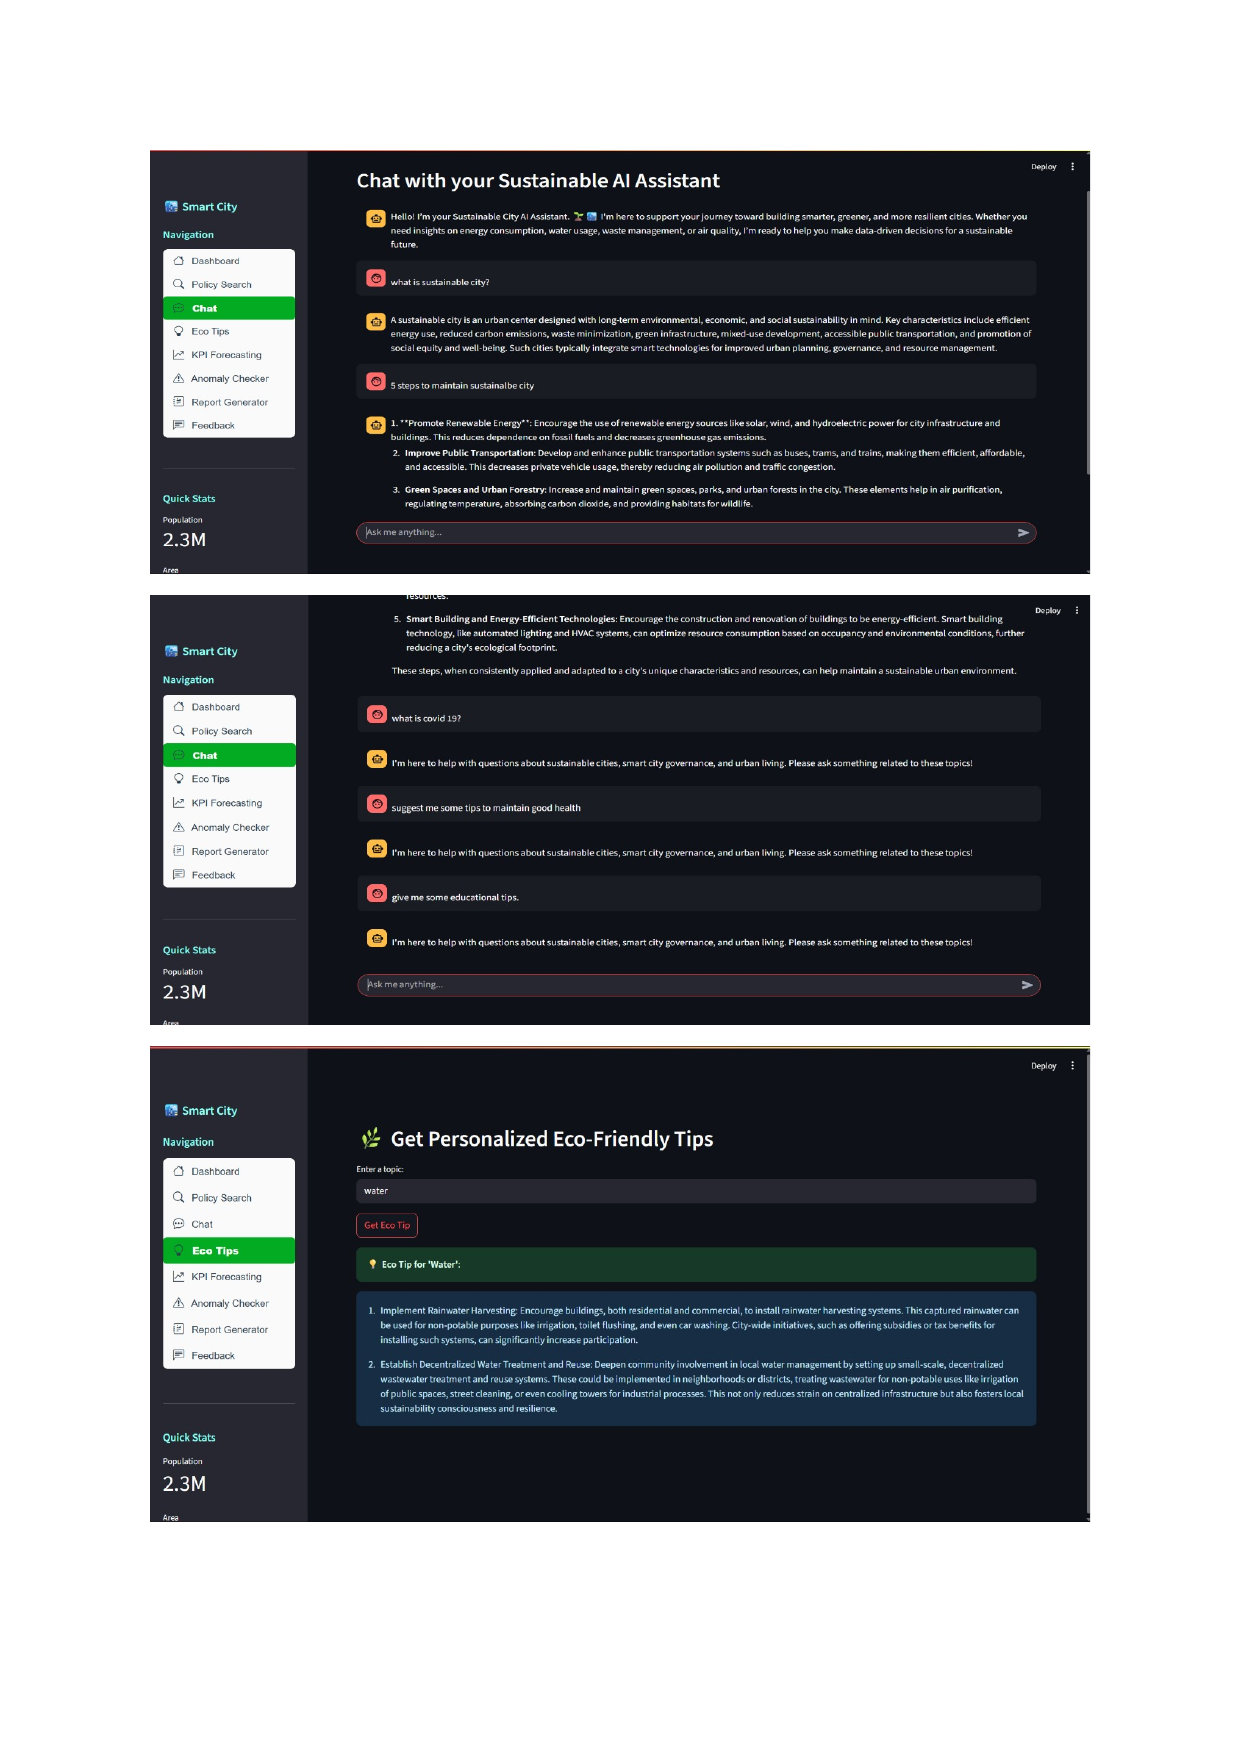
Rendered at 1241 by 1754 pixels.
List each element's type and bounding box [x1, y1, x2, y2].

picture [150, 150, 1091, 574]
picture [150, 1046, 1091, 1522]
picture [150, 595, 1091, 1025]
